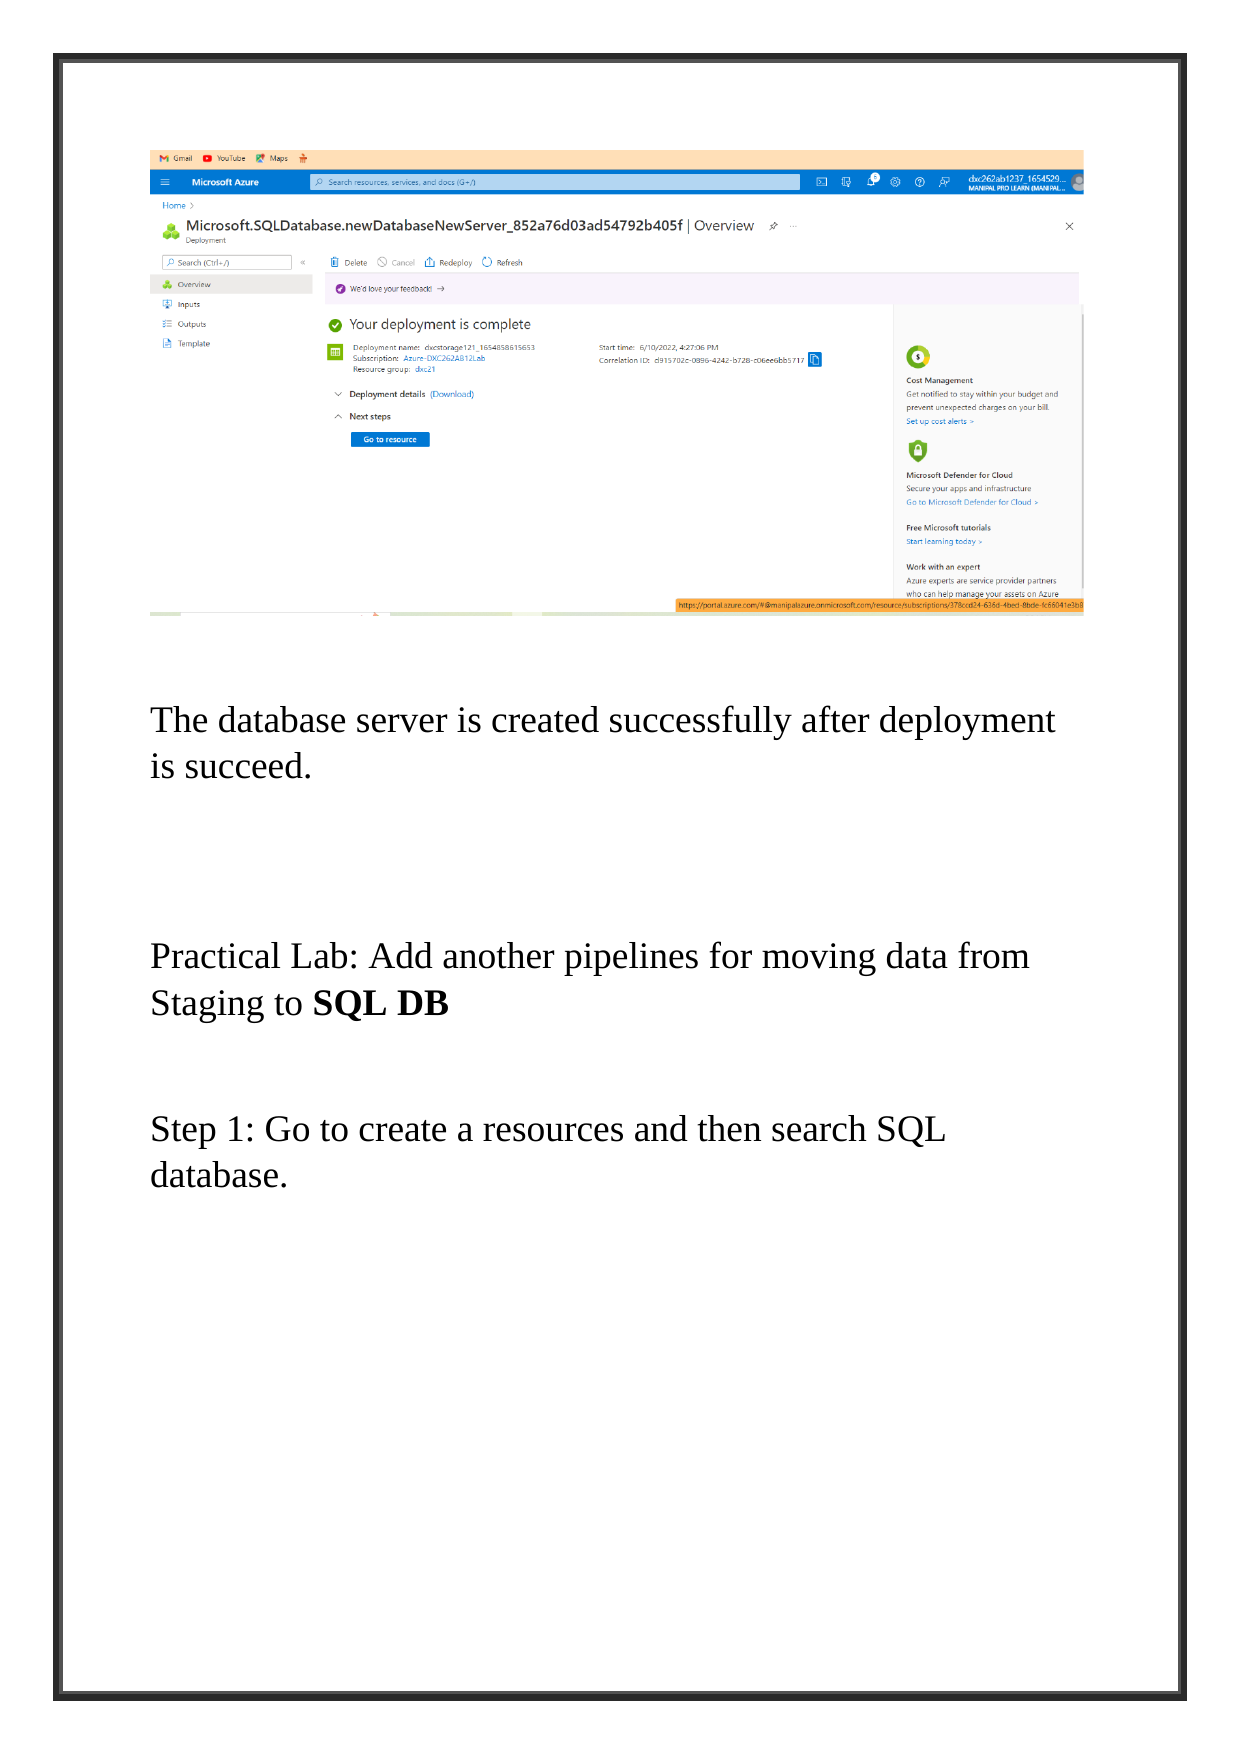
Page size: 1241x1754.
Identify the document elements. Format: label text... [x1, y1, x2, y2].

text The database server is created successfully after deployment is succeed. [150, 697, 1090, 787]
text Step 1: Go to create a resources and then search SQL database. [150, 1106, 1090, 1196]
text Practical Lab: Add another pipelines for moving data from Staging to SQL DB [150, 933, 1090, 1023]
picture [150, 150, 1084, 616]
